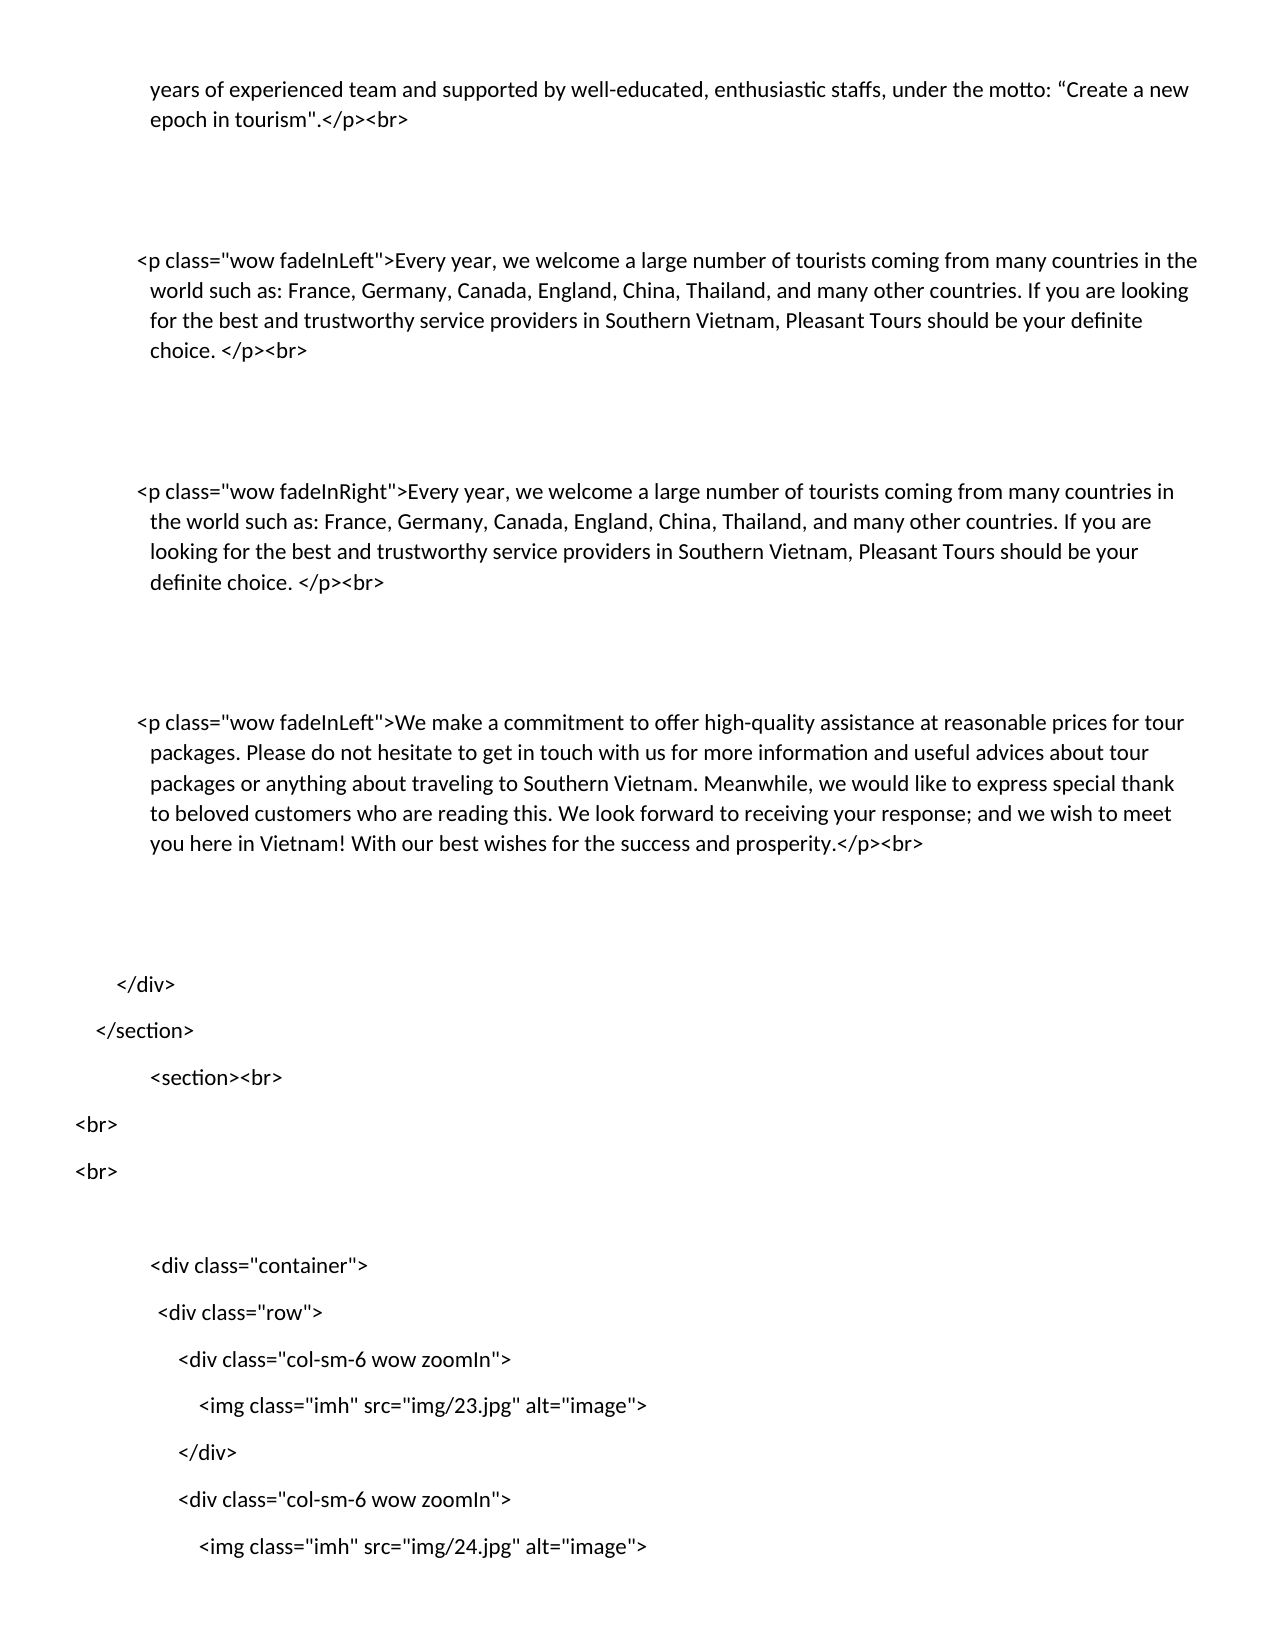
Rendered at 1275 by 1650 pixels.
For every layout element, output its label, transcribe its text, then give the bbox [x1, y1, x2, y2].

text </section> [75, 1017, 1200, 1045]
text <div class="row"> [75, 1298, 1200, 1326]
text <section><br> [75, 1063, 1200, 1092]
text </div> [75, 970, 1200, 998]
text <p class="wow fadeInLeft">Every year, we welcome a large number of tourists coming from many countries in the world such as: France, Germany, Canada, England, China, Thailand, and many other countries. If you are looking for the best and trustworthy service providers in Southern Vietnam, Pleasant Tours should be your definite choice. </p><br> [75, 246, 1200, 364]
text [75, 75, 1200, 133]
text <div class="col-sm-6 wow zoomIn"> [75, 1485, 1200, 1513]
text <p class="wow fadeInRight">Every year, we welcome a large number of tourists coming from many countries in the world such as: France, Germany, Canada, England, China, Thailand, and many other countries. If you are looking for the best and trustworthy service providers in Southern Vietnam, Pleasant Tours should be your definite choice. </p><br> [75, 477, 1200, 596]
text <p class="wow fadeInLeft">We make a commitment to offer high-quality assistance at reasonable prices for tour packages. Please do not hesitate to get in touch with us for more information and useful advices about tour packages or anything about traveling to Southern Vietnam. Meanwhile, we would like to express special thank to beloved customers who are reading this. We look forward to receiving your response; and we wish to meet you here in Vietnam! With our best wishes for the success and prosperity.</p><br> [75, 708, 1200, 857]
text <br> [75, 1157, 1200, 1185]
text </div> [75, 1438, 1200, 1467]
text <div class="col-sm-6 wow zoomIn"> [75, 1345, 1200, 1373]
text <img class="imh" src="img/24.jpg" alt="image"> [75, 1532, 1200, 1560]
text <img class="imh" src="img/23.jpg" alt="image"> [75, 1392, 1200, 1420]
text <div class="container"> [75, 1251, 1200, 1279]
text <br> [75, 1110, 1200, 1138]
